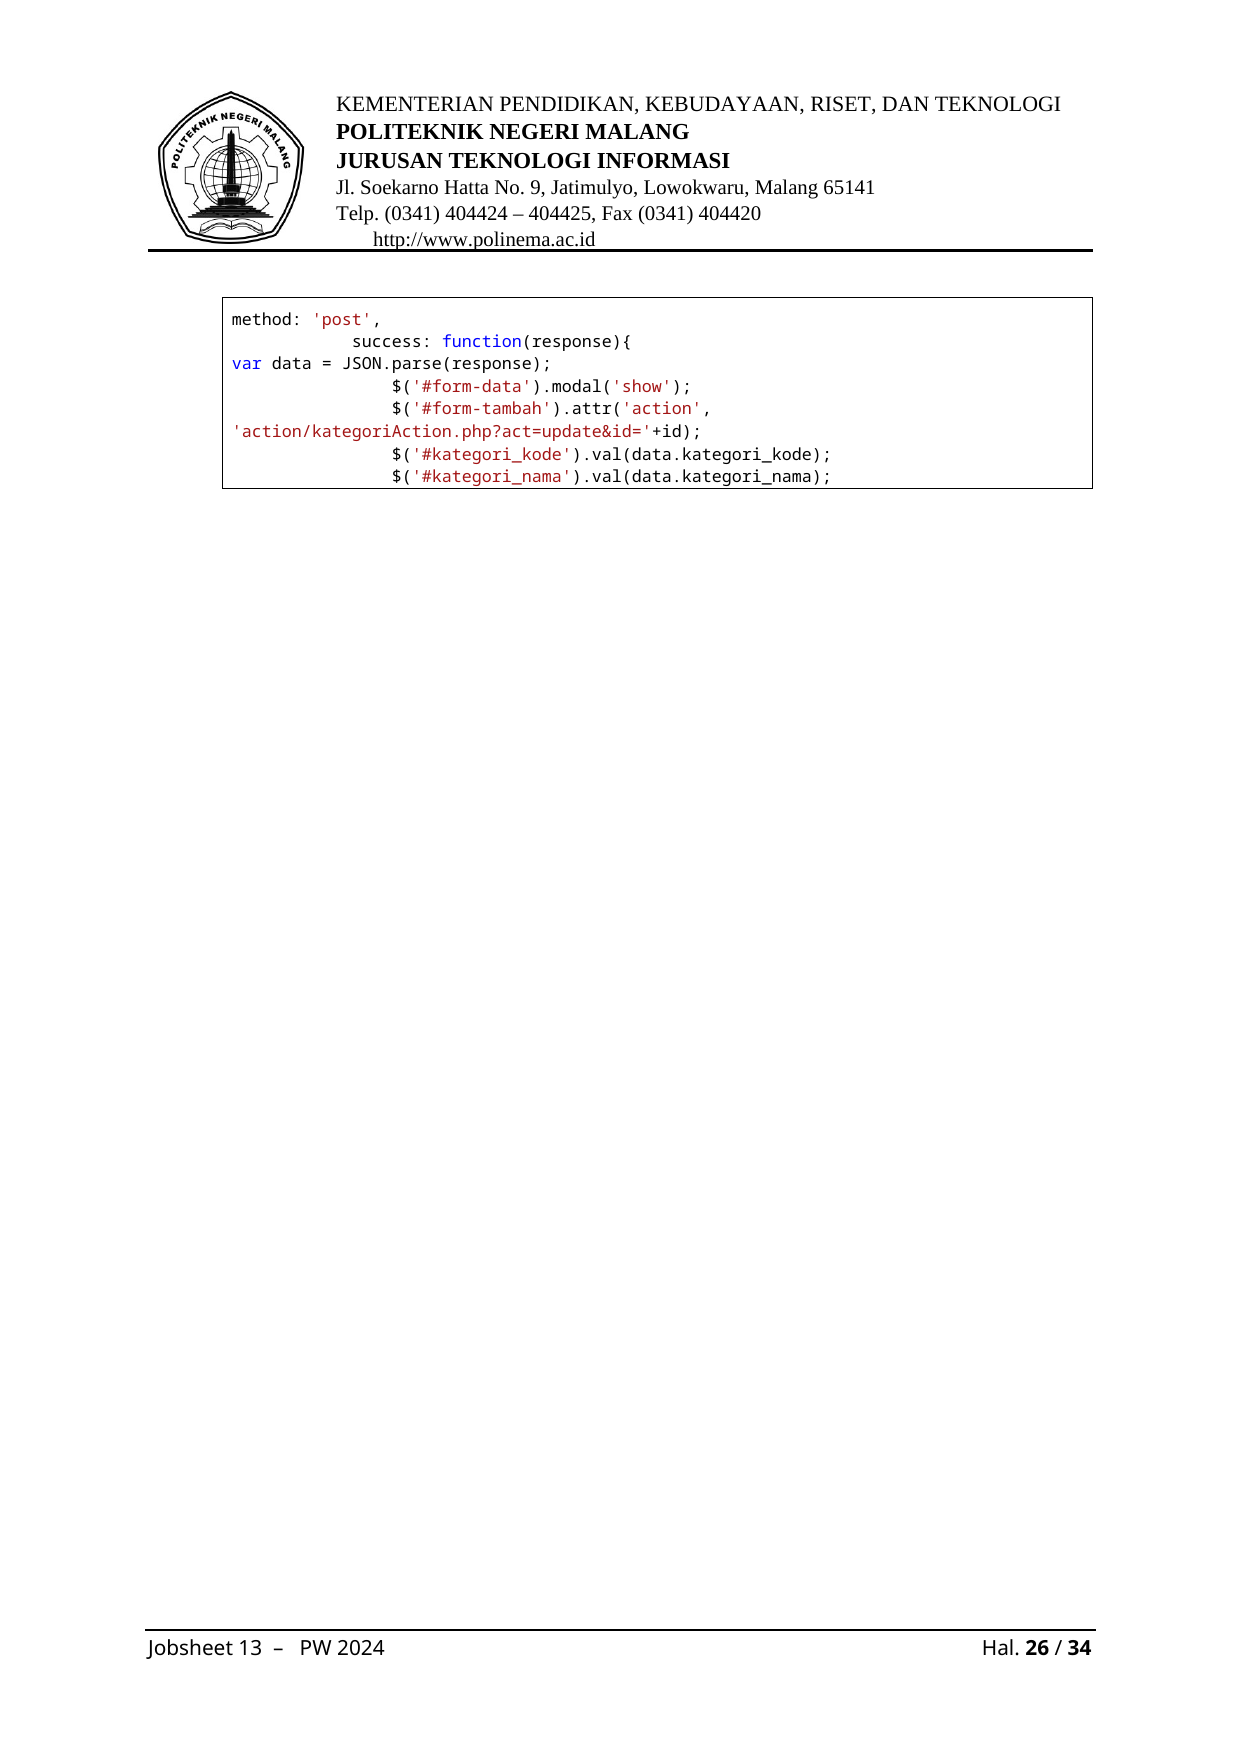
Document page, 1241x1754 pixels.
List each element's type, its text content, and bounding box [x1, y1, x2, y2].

picture [158, 91, 306, 244]
